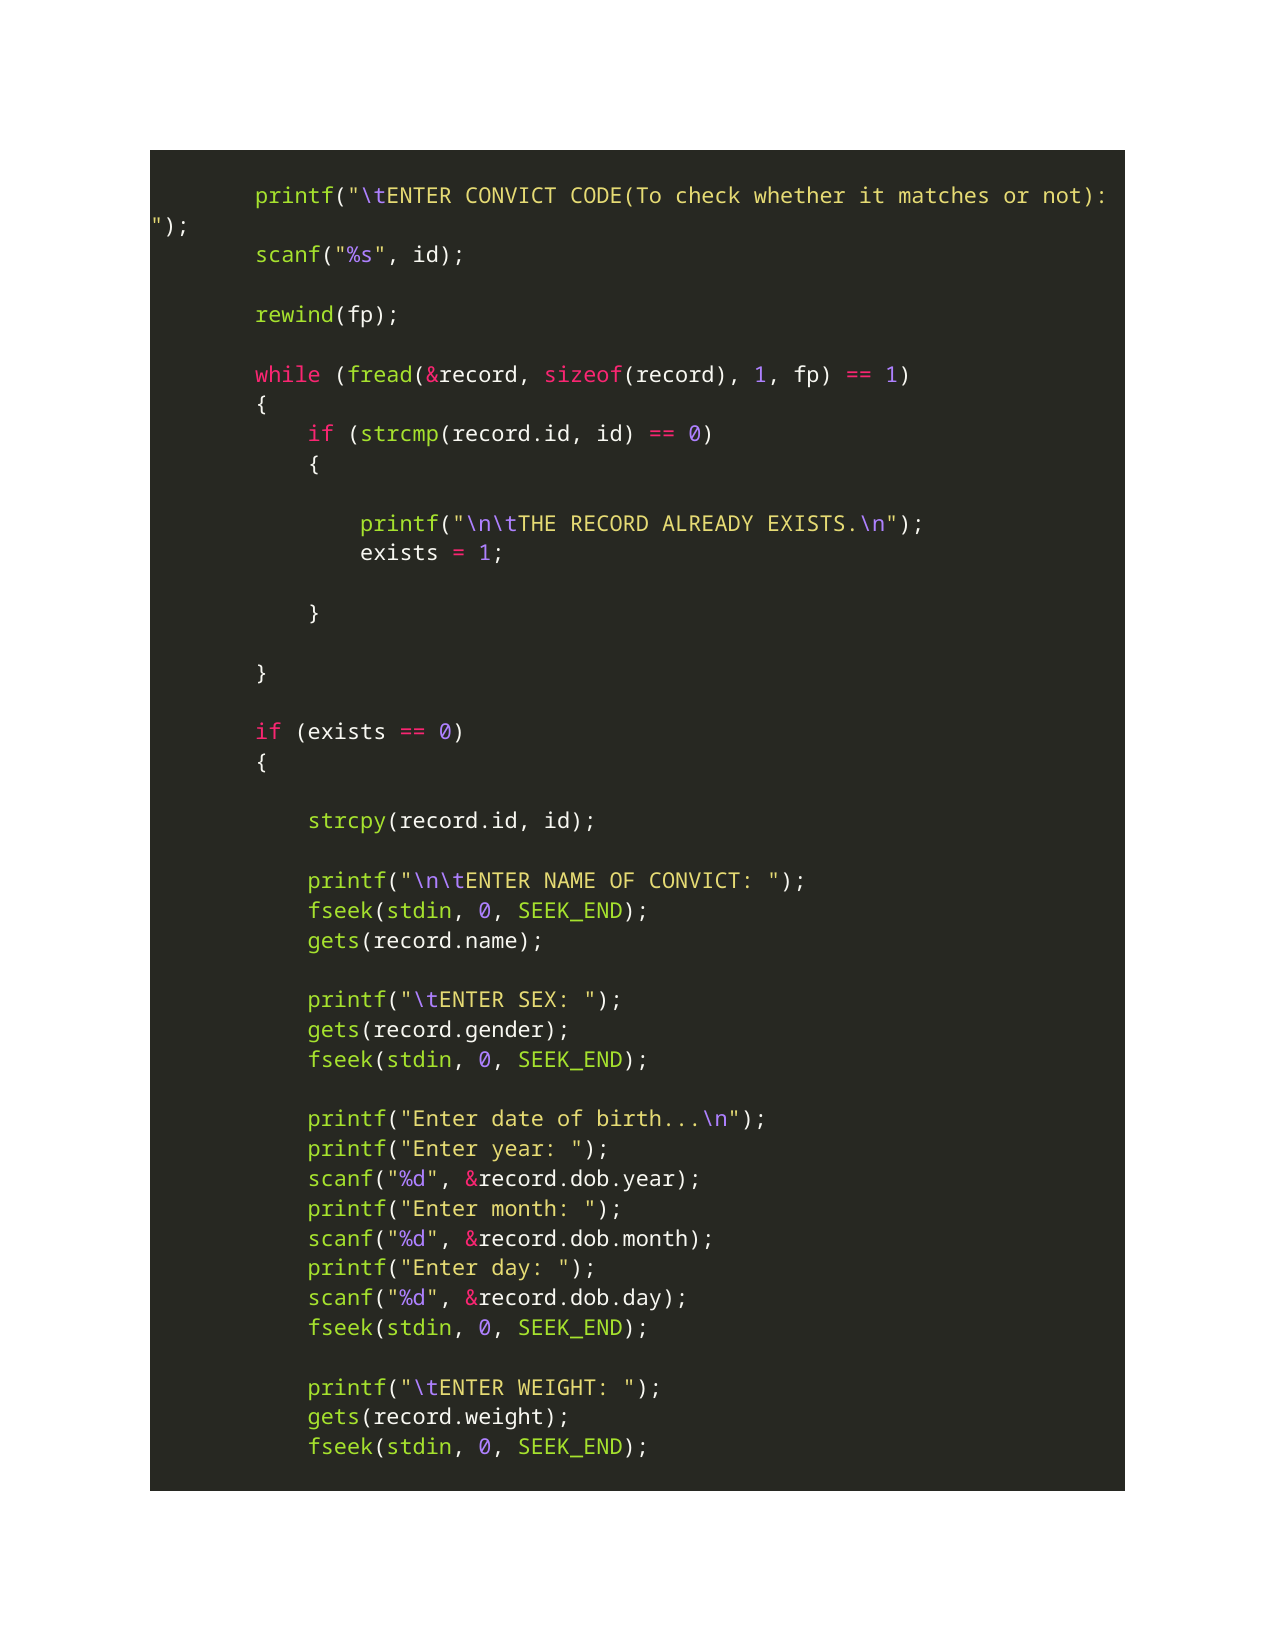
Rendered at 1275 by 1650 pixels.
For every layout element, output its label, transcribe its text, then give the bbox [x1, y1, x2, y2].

text scanf("%d", &record.dob.day); [150, 1282, 1125, 1312]
text gets(record.weight); [150, 1401, 1125, 1431]
text fseek(stdin, 0, SEEK_END); [150, 1312, 1125, 1342]
text gets(record.name); [150, 924, 1125, 954]
text exists = 1; [150, 537, 1125, 567]
text gets(record.gender); [150, 1014, 1125, 1044]
text printf("Enter date of birth...\n"); [150, 1103, 1125, 1133]
text scanf("%d", &record.dob.month); [150, 1222, 1125, 1252]
text printf("\n\tTHE RECORD ALREADY EXISTS.\n"); [150, 507, 1125, 537]
text if (strcmp(record.id, id) == 0) [150, 418, 1125, 448]
text { [150, 746, 1125, 776]
text printf("Enter year: "); [150, 1133, 1125, 1163]
text printf("\tENTER SEX: "); [150, 984, 1125, 1014]
text printf("Enter day: "); [150, 1252, 1125, 1282]
text printf("Enter month: "); [150, 1193, 1125, 1222]
text scanf("%s", id); [150, 239, 1125, 269]
text if (exists == 0) [150, 716, 1125, 746]
text printf("\n\tENTER NAME OF CONVICT: "); [150, 865, 1125, 895]
text } [150, 597, 1125, 627]
text rewind(fp); [150, 299, 1125, 329]
text printf("\tENTER WEIGHT: "); [150, 1371, 1125, 1401]
text { [150, 388, 1125, 418]
text printf("\tENTER CONVICT CODE(To check whether it matches or not): "); [150, 180, 1125, 239]
text } [150, 656, 1125, 686]
text { [150, 448, 1125, 478]
text fseek(stdin, 0, SEEK_END); [150, 1431, 1125, 1461]
text fseek(stdin, 0, SEEK_END); [150, 1044, 1125, 1073]
text while (fread(&record, sizeof(record), 1, fp) == 1) [150, 358, 1125, 388]
text strcpy(record.id, id); [150, 805, 1125, 835]
text fseek(stdin, 0, SEEK_END); [150, 895, 1125, 924]
text scanf("%d", &record.dob.year); [150, 1163, 1125, 1193]
